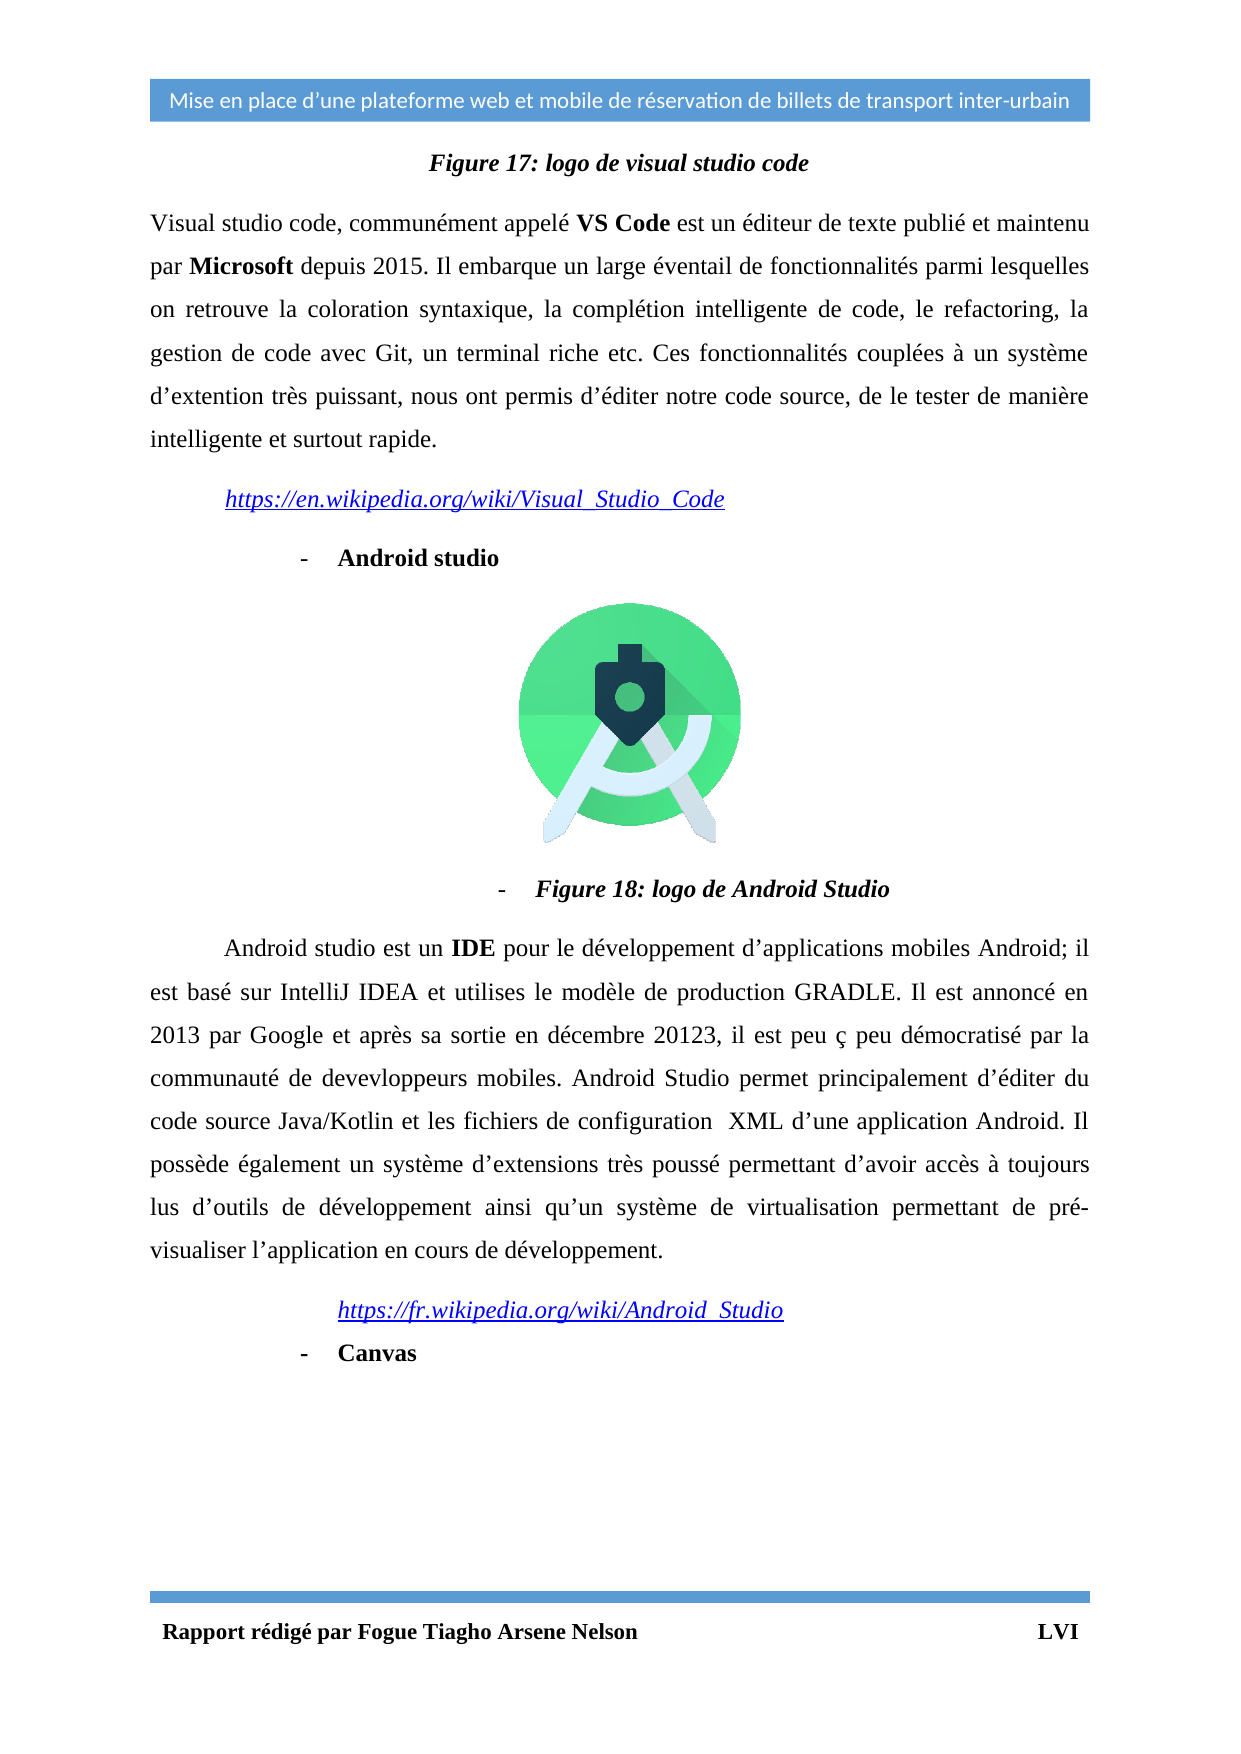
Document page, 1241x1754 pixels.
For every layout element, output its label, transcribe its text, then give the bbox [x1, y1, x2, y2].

list Canvas [300, 1338, 1090, 1367]
list Figure 17: logo de visual studio code [150, 148, 1090, 177]
text https://en.wikipedia.org/wiki/Visual_Studio_Code [151, 484, 1090, 512]
list Android studio [300, 543, 1090, 572]
text Android studio est un IDE pour le développement d’applications mobiles Android; il est basé sur IntelliJ IDEA et utilises le modèle de production GRADLE. Il est annoncé en 2013 par Google et après sa sortie en décembre 20123, il est peu ç peu démocratisé par la communauté de devevloppeurs mobiles. Android Studio permet principalement d’éditer du code source Java/Kotlin et les fichiers de configuration XML d’une application Android. Il possède également un système d’extensions très poussé permettant d’avoir accès à toujours lus d’outils de développement ainsi qu’un système de virtualisation permettant de pré-visualiser l’application en cours de développement. [150, 933, 1090, 1264]
picture [518, 603, 741, 843]
list https://fr.wikipedia.org/wiki/Android_Studio [337, 1295, 1090, 1324]
list Figure 18: logo de Android Studio [300, 874, 1090, 902]
text Visual studio code, communément appelé VS Code est un éditeur de texte publié et maintenu par Microsoft depuis 2015. Il embarque un large éventail de fonctionnalités parmi lesquelles on retrouve la coloration syntaxique, la complétion intelligente de code, le refactoring, la gestion de code avec Git, un terminal riche etc. Ces fonctionnalités couplées à un système d’extention très puissant, nous ont permis d’éditer notre code source, de le tester de manière intelligente et surtout rapide. [150, 208, 1090, 453]
